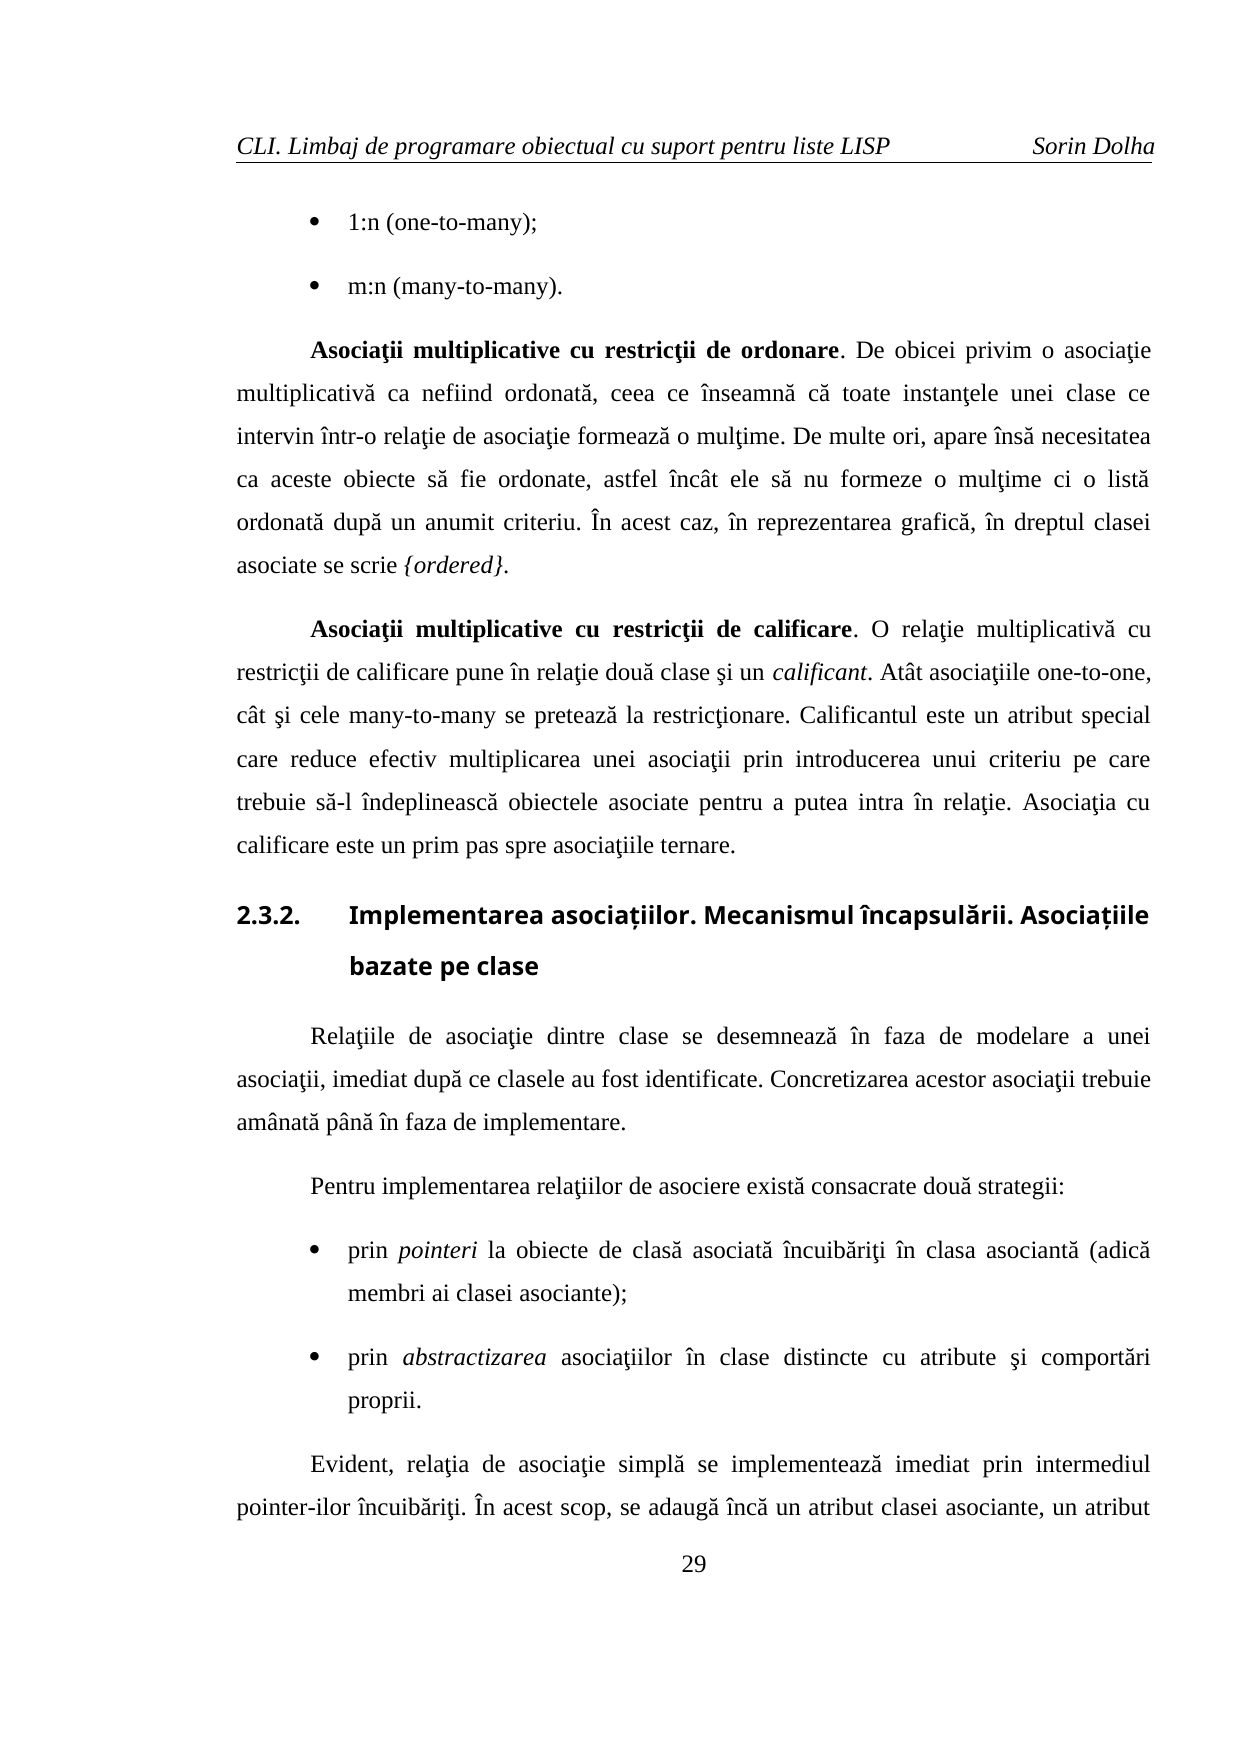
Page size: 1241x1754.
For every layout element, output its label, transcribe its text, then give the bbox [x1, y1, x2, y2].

list m:n (many-to-many). [310, 271, 1152, 299]
text Relaţiile de asociaţie dintre clase se desemnează în faza de modelare a unei asociaţii, imediat după ce clasele au fost identificate. Concretizarea acestor asociaţii trebuie amânată până în faza de implementare. [236, 1021, 1152, 1136]
subtitle Implementarea asociaţiilor. Mecanismul încapsulării. Asociaţiile bazate pe clase [236, 898, 1152, 983]
list prin abstractizarea asociaţiilor în clase distincte cu atribute şi comportări proprii. [310, 1342, 1152, 1414]
list 1:n (one-to-many); [310, 207, 1152, 236]
text Asociaţii multiplicative cu restricţii de calificare. O relaţie multiplicativă cu restricţii de calificare pune în relaţie două clase şi un calificant. Atât asociaţiile one-to-one, cât şi cele many-to-many se pretează la restricţionare. Calificantul este un atribut special care reduce efectiv multiplicarea unei asociaţii prin introducerea unui criteriu pe care trebuie să-l îndeplinească obiectele asociate pentru a putea intra în relaţie. Asociaţia cu calificare este un prim pas spre asociaţiile ternare. [236, 614, 1152, 859]
text Asociaţii multiplicative cu restricţii de ordonare. De obicei privim o asociaţie multiplicativă ca nefiind ordonată, ceea ce înseamnă că toate instanţele unei clase ce intervin într-o relaţie de asociaţie formează o mulţime. De multe ori, apare însă necesitatea ca aceste obiecte să fie ordonate, astfel încât ele să nu formeze o mulţime ci o listă ordonată după un anumit criteriu. În acest caz, în reprezentarea grafică, în dreptul clasei asociate se scrie {ordered}. [236, 335, 1152, 579]
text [236, 1449, 1152, 1521]
list prin pointeri la obiecte de clasă asociată încuibăriţi în clasa asociantă (adică membri ai clasei asociante); [310, 1235, 1152, 1307]
text Pentru implementarea relaţiilor de asociere există consacrate două strategii: [236, 1171, 1152, 1200]
